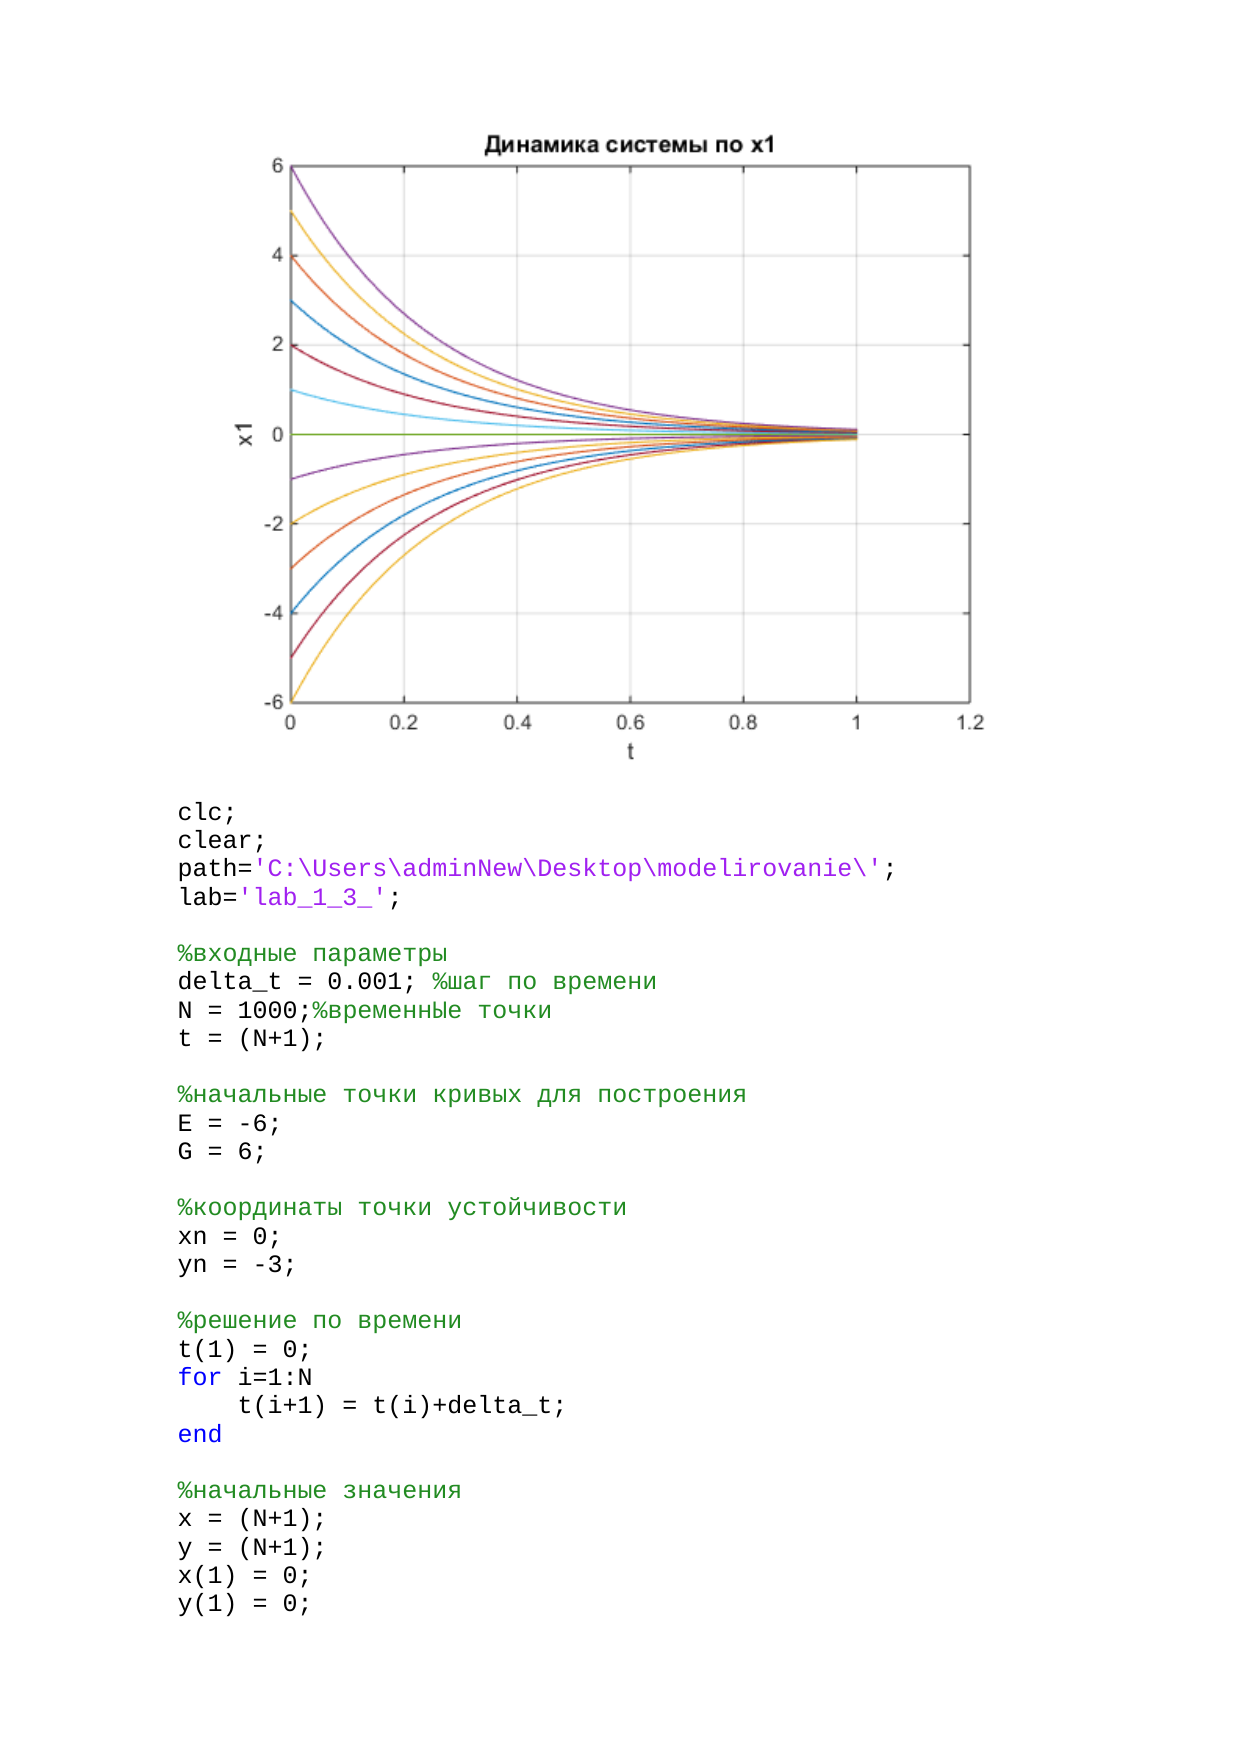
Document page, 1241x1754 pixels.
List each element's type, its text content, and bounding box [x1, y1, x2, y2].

text N = 1000;%временнЫе точки [177, 997, 1152, 1026]
text %координаты точки устойчивости [177, 1195, 1152, 1223]
text y = (N+1); [177, 1534, 1152, 1563]
text t = (N+1); [177, 1026, 1152, 1054]
text %начальные точки кривых для построения [177, 1082, 1152, 1110]
text t(i+1) = t(i)+delta_t; [177, 1393, 1152, 1421]
text clear; [177, 828, 1152, 856]
text clc; [177, 799, 1152, 828]
picture [177, 118, 1053, 775]
text end [177, 1421, 1152, 1450]
text path='C:\Users\adminNew\Desktop\modelirovanie\'; [177, 856, 1152, 884]
text x = (N+1); [177, 1506, 1152, 1534]
text y(1) = 0; [177, 1591, 1152, 1619]
text %начальные значения [177, 1478, 1152, 1506]
text xn = 0; [177, 1223, 1152, 1252]
text yn = -3; [177, 1252, 1152, 1280]
text for i=1:N [177, 1365, 1152, 1393]
text G = 6; [177, 1139, 1152, 1167]
text x(1) = 0; [177, 1563, 1152, 1591]
text delta_t = 0.001; %шаг по времени [177, 969, 1152, 997]
text lab='lab_1_3_'; [177, 884, 1152, 913]
text t(1) = 0; [177, 1336, 1152, 1365]
text %входные параметры [177, 941, 1152, 969]
text E = -6; [177, 1110, 1152, 1139]
text %решение по времени [177, 1308, 1152, 1336]
